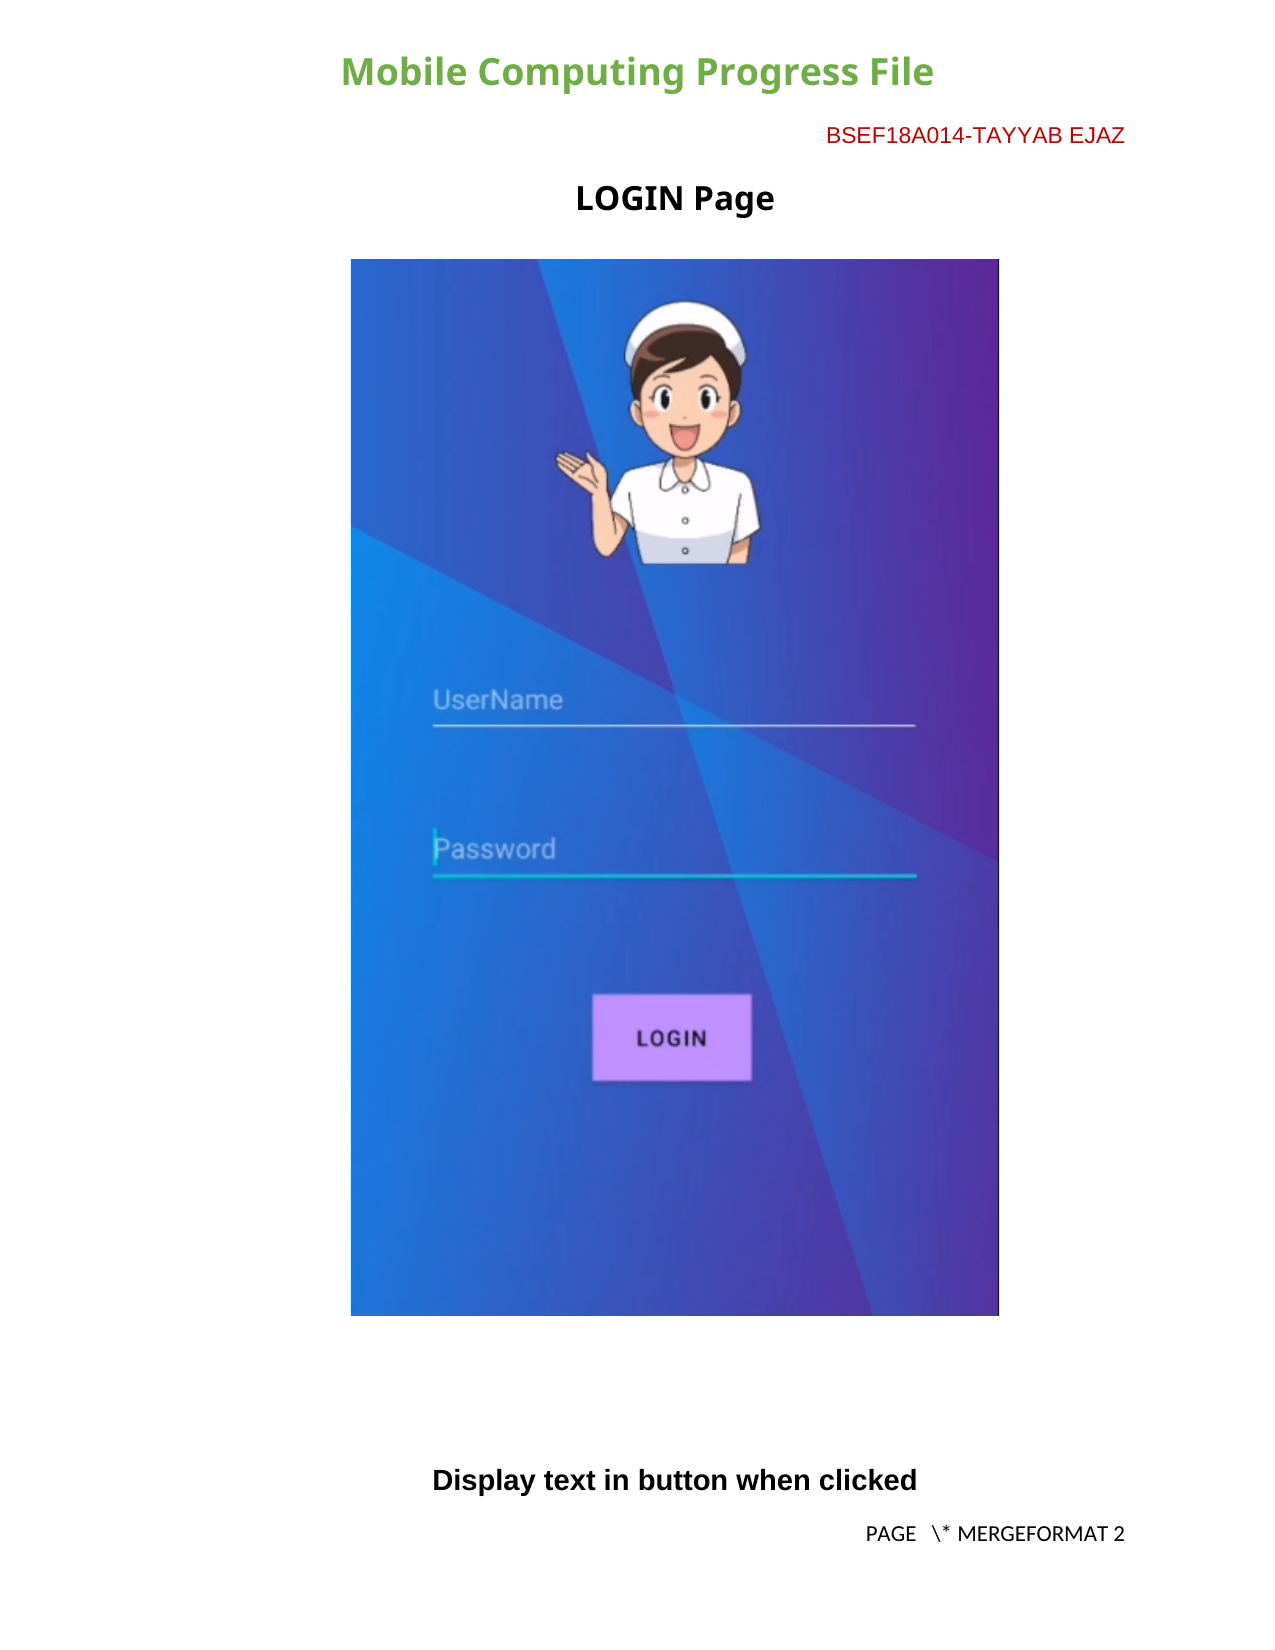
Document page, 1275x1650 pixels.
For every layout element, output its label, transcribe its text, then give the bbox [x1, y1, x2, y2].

picture [350, 259, 1000, 1316]
list LOGIN Page [225, 174, 1125, 220]
list Display text in button when clicked [225, 1462, 1125, 1496]
